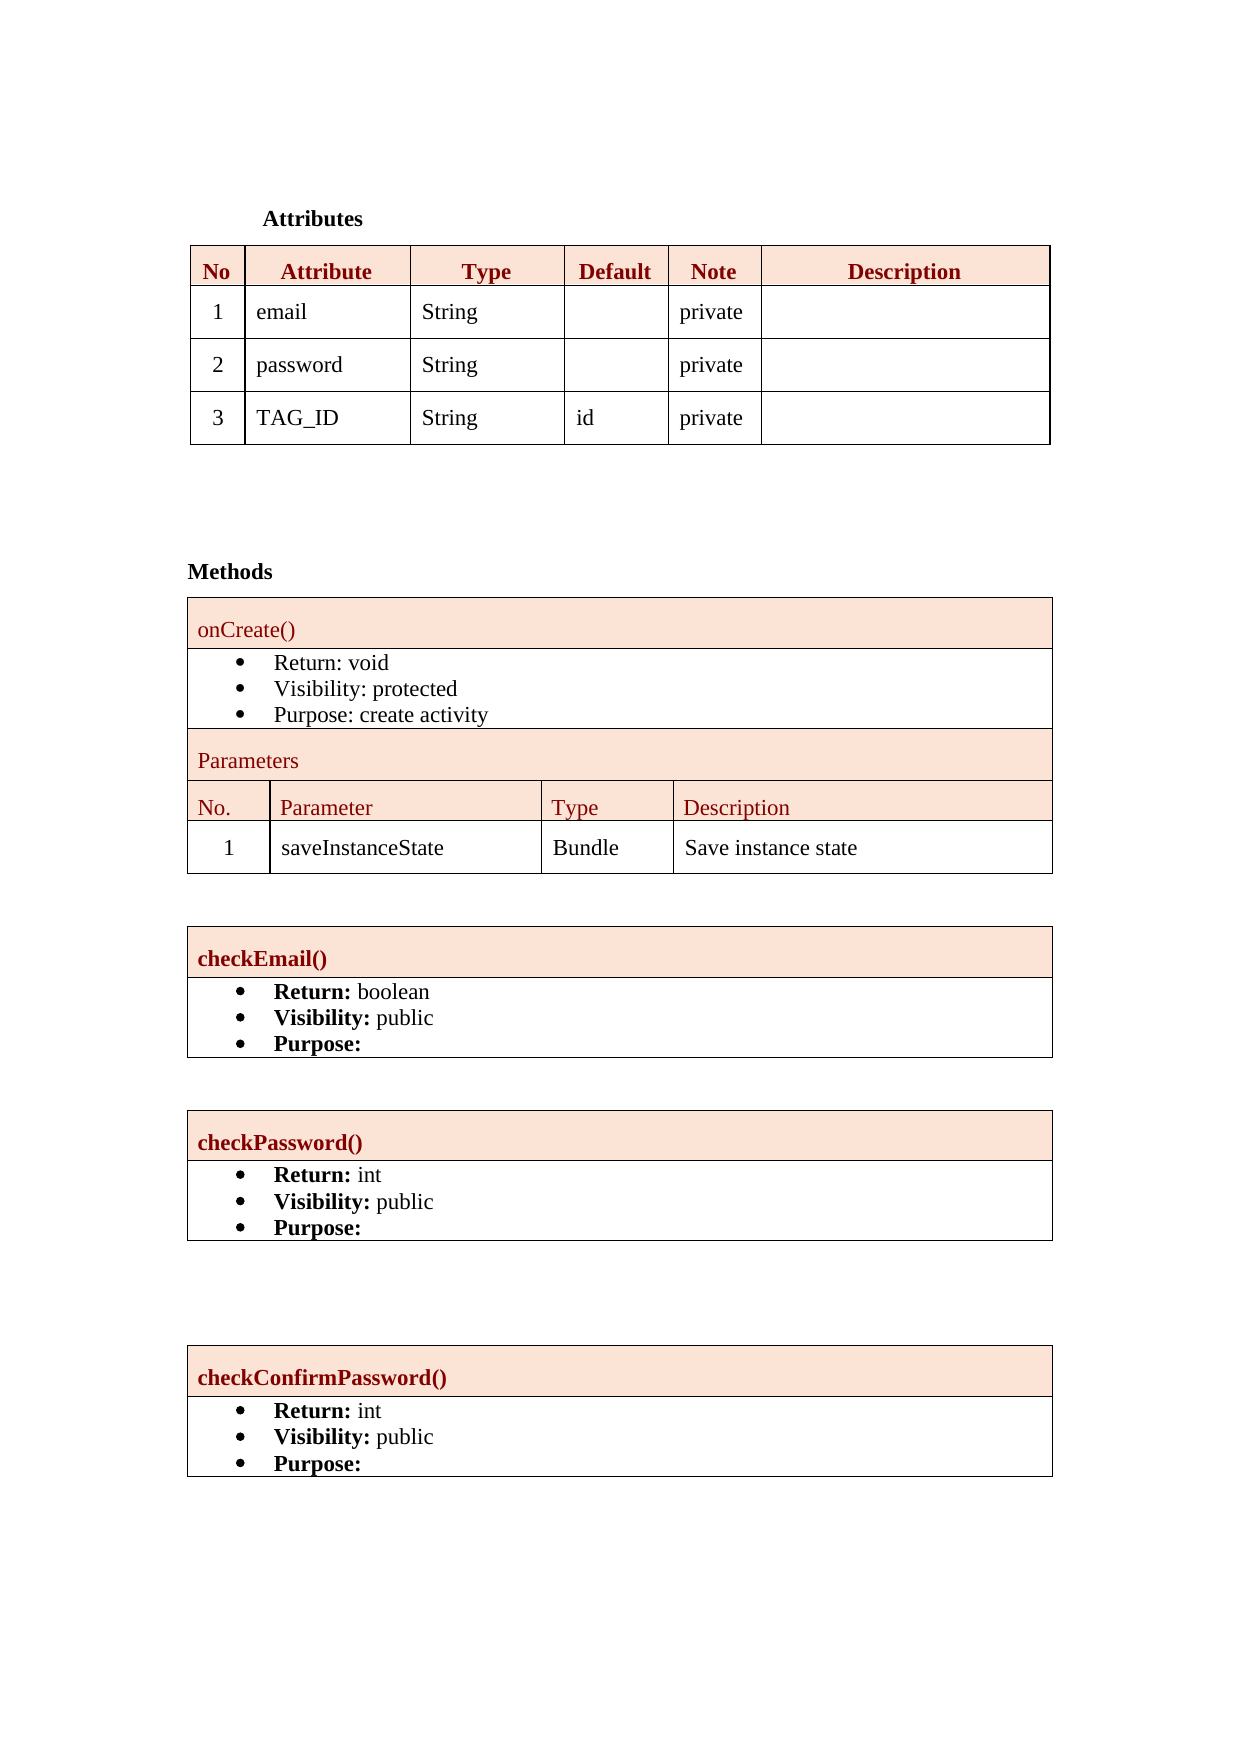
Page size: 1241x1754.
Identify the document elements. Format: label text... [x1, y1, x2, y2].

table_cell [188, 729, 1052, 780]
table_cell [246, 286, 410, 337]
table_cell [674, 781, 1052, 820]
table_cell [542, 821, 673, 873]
subtitle Attributes [262, 205, 1053, 231]
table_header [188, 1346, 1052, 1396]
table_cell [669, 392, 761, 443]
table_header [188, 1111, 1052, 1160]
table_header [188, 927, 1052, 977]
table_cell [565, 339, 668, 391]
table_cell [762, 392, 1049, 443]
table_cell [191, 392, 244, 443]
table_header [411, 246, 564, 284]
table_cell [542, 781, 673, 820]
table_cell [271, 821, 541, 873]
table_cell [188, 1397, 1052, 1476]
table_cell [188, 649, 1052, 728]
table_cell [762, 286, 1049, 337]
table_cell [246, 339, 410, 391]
subtitle Methods [187, 558, 1053, 584]
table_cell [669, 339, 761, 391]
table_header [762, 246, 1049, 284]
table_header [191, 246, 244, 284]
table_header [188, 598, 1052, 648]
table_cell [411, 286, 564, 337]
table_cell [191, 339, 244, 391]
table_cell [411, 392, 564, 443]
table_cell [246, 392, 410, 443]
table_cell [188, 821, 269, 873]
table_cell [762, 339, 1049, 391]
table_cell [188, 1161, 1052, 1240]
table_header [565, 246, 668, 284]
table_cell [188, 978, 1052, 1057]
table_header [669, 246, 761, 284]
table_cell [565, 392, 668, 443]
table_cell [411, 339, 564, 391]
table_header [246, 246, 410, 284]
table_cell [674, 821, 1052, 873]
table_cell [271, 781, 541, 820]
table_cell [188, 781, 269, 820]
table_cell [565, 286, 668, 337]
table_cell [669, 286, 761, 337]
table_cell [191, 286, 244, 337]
